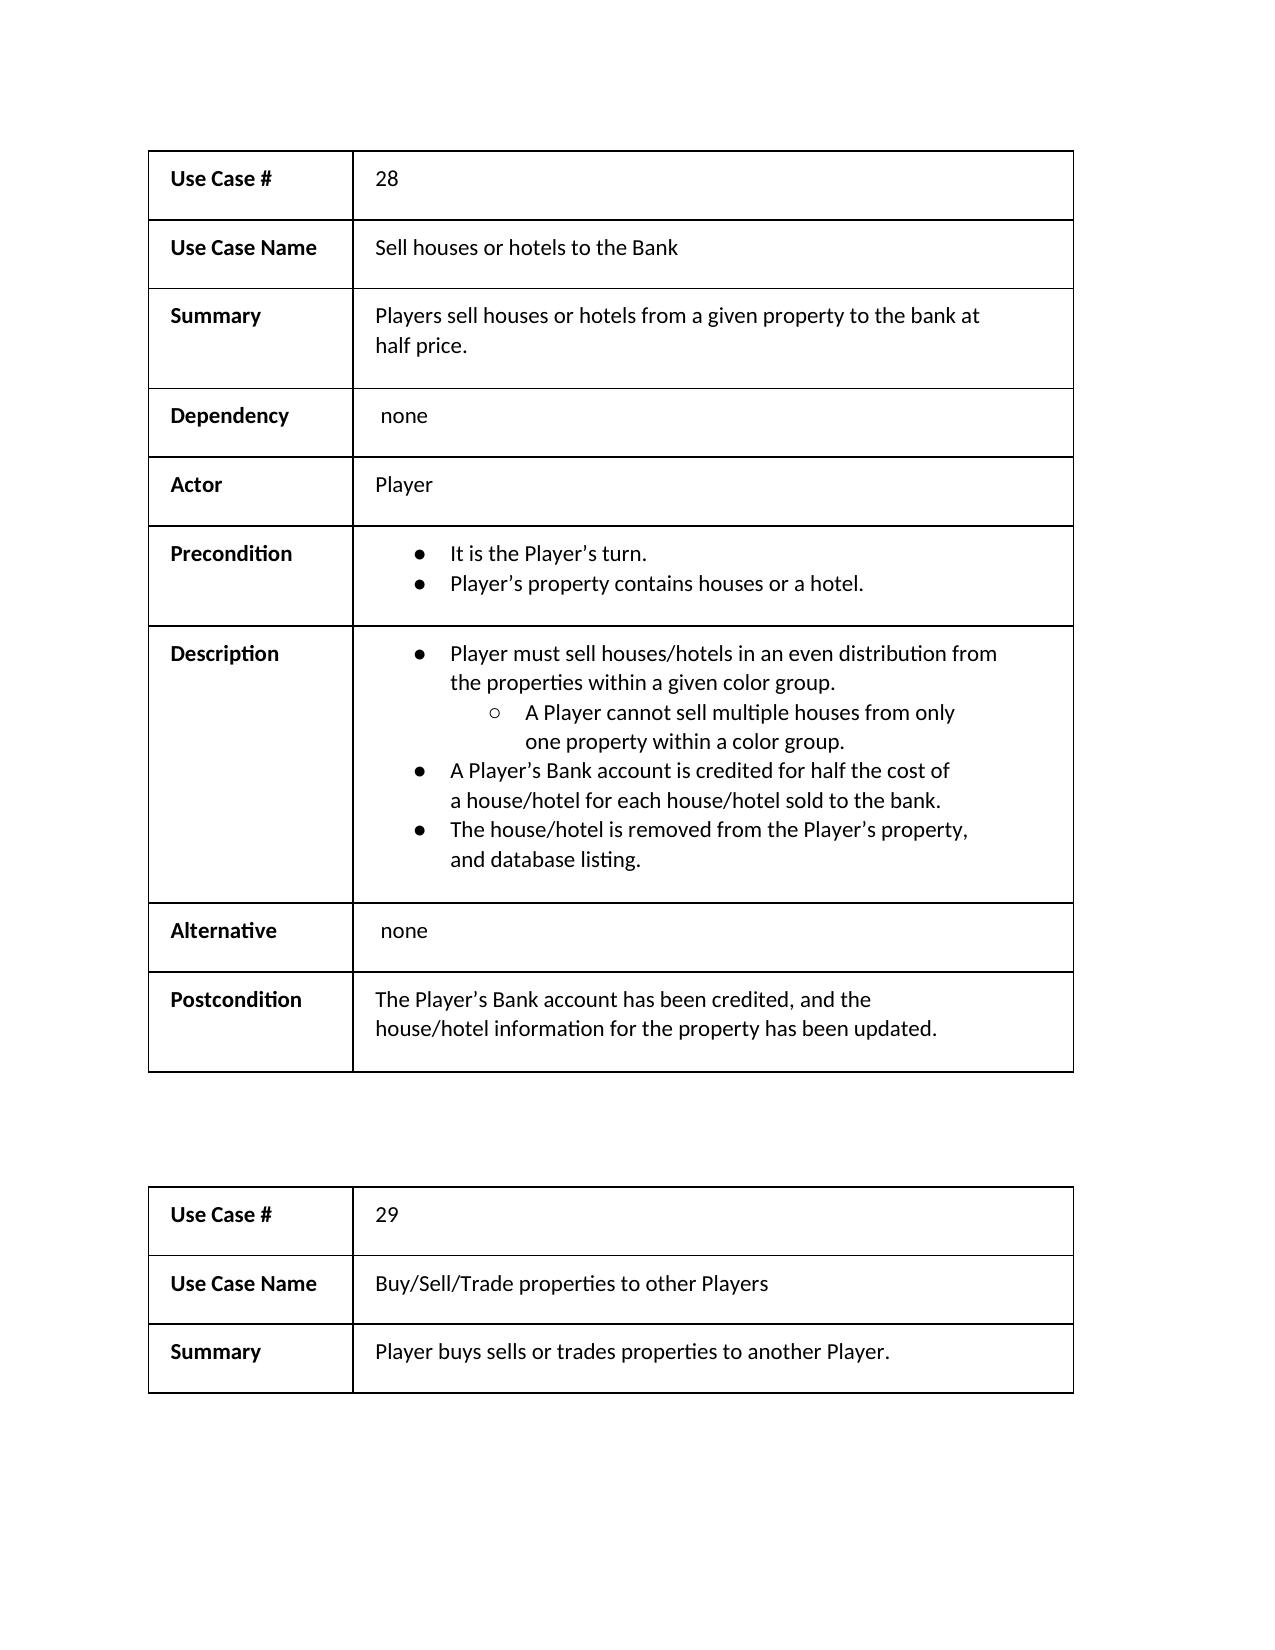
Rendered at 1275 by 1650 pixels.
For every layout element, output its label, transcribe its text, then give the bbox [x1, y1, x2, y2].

table_cell It is the Player’s turn. Player’s property contains houses or a hotel. [354, 527, 1073, 625]
table_cell Precondition [149, 527, 352, 625]
table_cell Alternative [149, 904, 352, 971]
table_cell Dependency [149, 389, 352, 456]
table_cell Summary [149, 1325, 352, 1392]
table_cell none [354, 904, 1073, 971]
table_cell Summary [149, 289, 352, 387]
table_cell Players sell houses or hotels from a given property to the bank at half price. [354, 289, 1073, 387]
table_header Use Case # [149, 1188, 352, 1254]
table_cell Buy/Sell/Trade properties to other Players [354, 1256, 1073, 1323]
table_cell Sell houses or hotels to the Bank [354, 221, 1073, 287]
table_cell Description [149, 627, 352, 902]
table_header 29 [354, 1188, 1073, 1254]
table_cell Player buys sells or trades properties to another Player. [354, 1325, 1073, 1392]
table_cell none [354, 389, 1073, 456]
table_cell Player must sell houses/hotels in an even distribution from the properties within a given color group. A Player cannot sell multiple houses from only one property within a color group. A Player’s Bank account is credited for half the cost of a house/hotel for each house/hotel sold to the bank. The house/hotel is removed from the Player’s property, and database listing. [354, 627, 1073, 902]
table_cell Actor [149, 458, 352, 525]
table_cell The Player’s Bank account has been credited, and the house/hotel information for the property has been updated. [354, 973, 1073, 1071]
table_cell Postcondition [149, 973, 352, 1071]
table_header Use Case # [149, 152, 352, 219]
table_cell Use Case Name [149, 1256, 352, 1323]
table_cell Use Case Name [149, 221, 352, 287]
table_cell Player [354, 458, 1073, 525]
table_header 28 [354, 152, 1073, 219]
